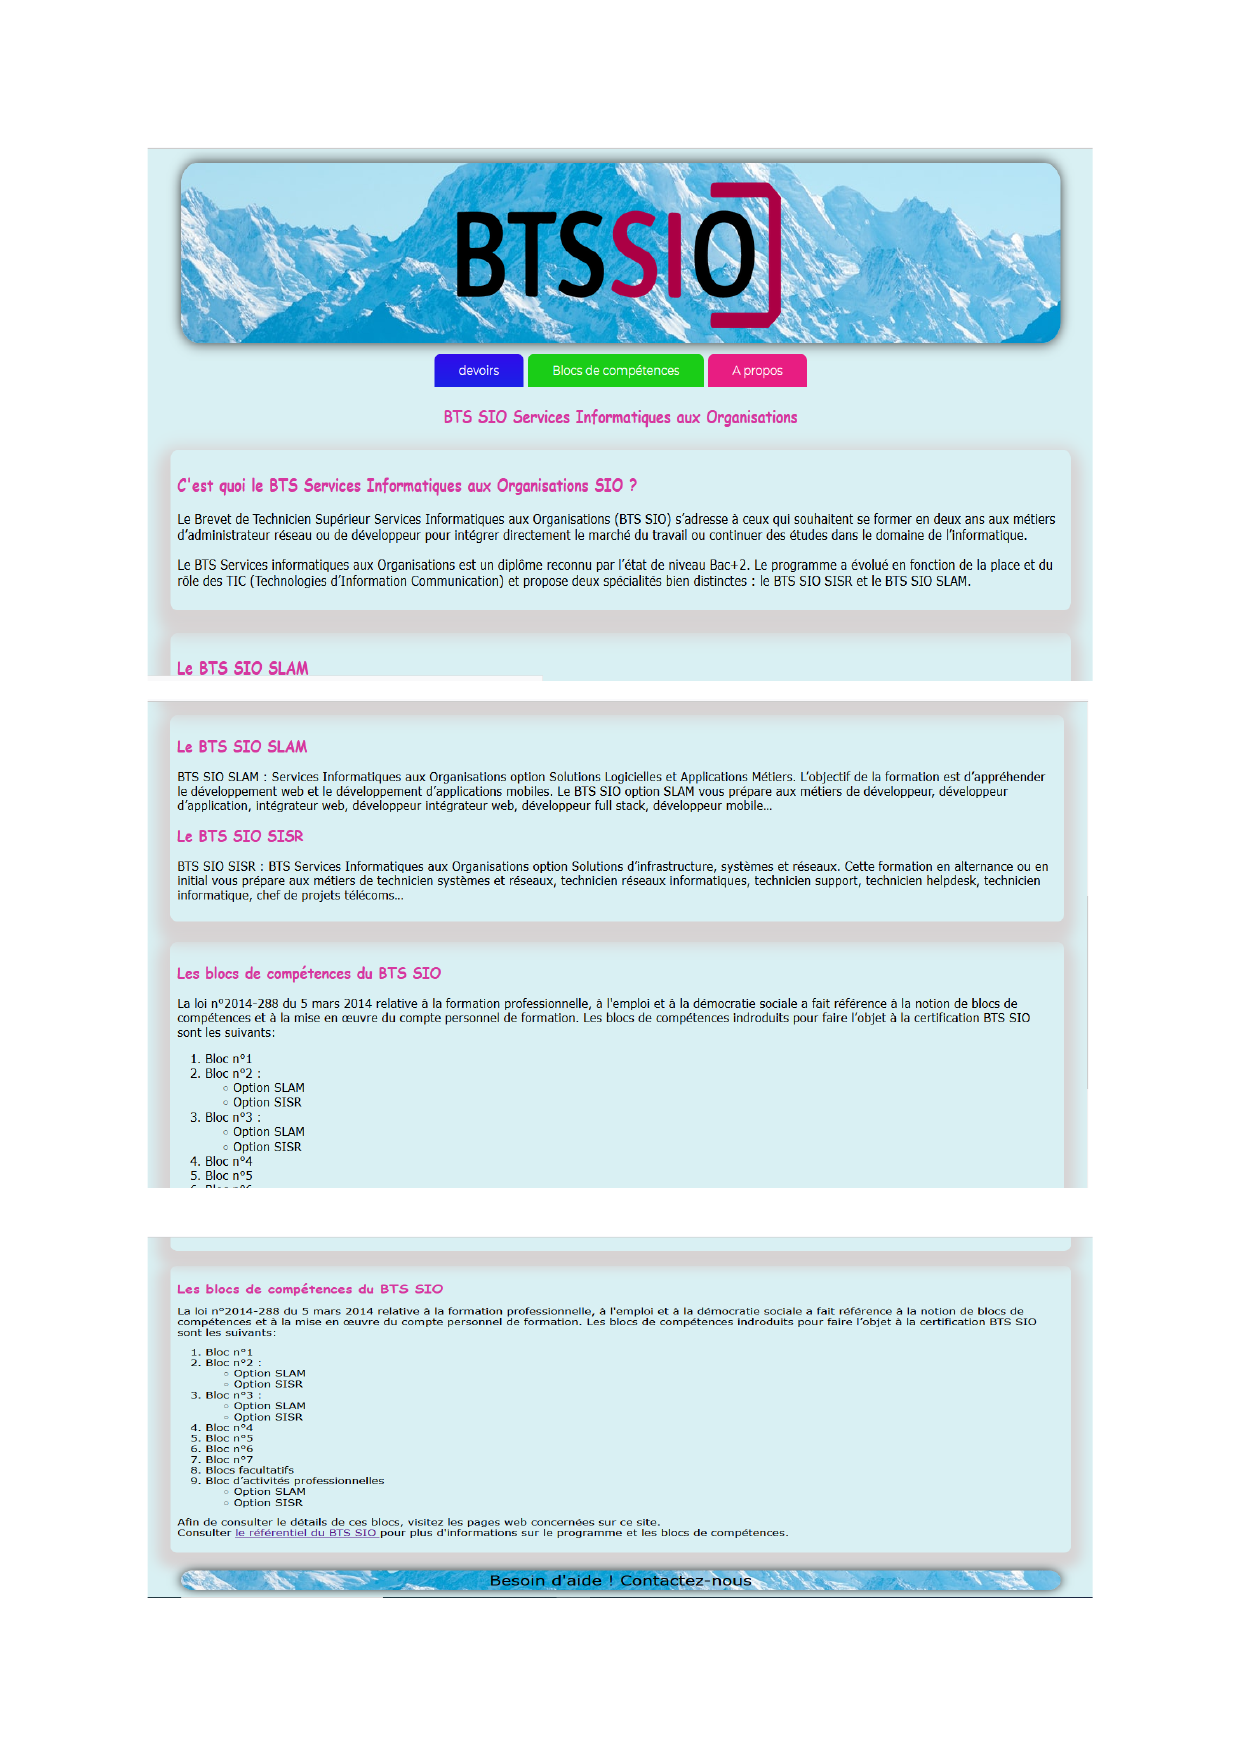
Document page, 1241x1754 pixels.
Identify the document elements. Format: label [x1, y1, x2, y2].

picture [147, 699, 1089, 1188]
picture [147, 147, 1093, 681]
picture [147, 1236, 1093, 1598]
